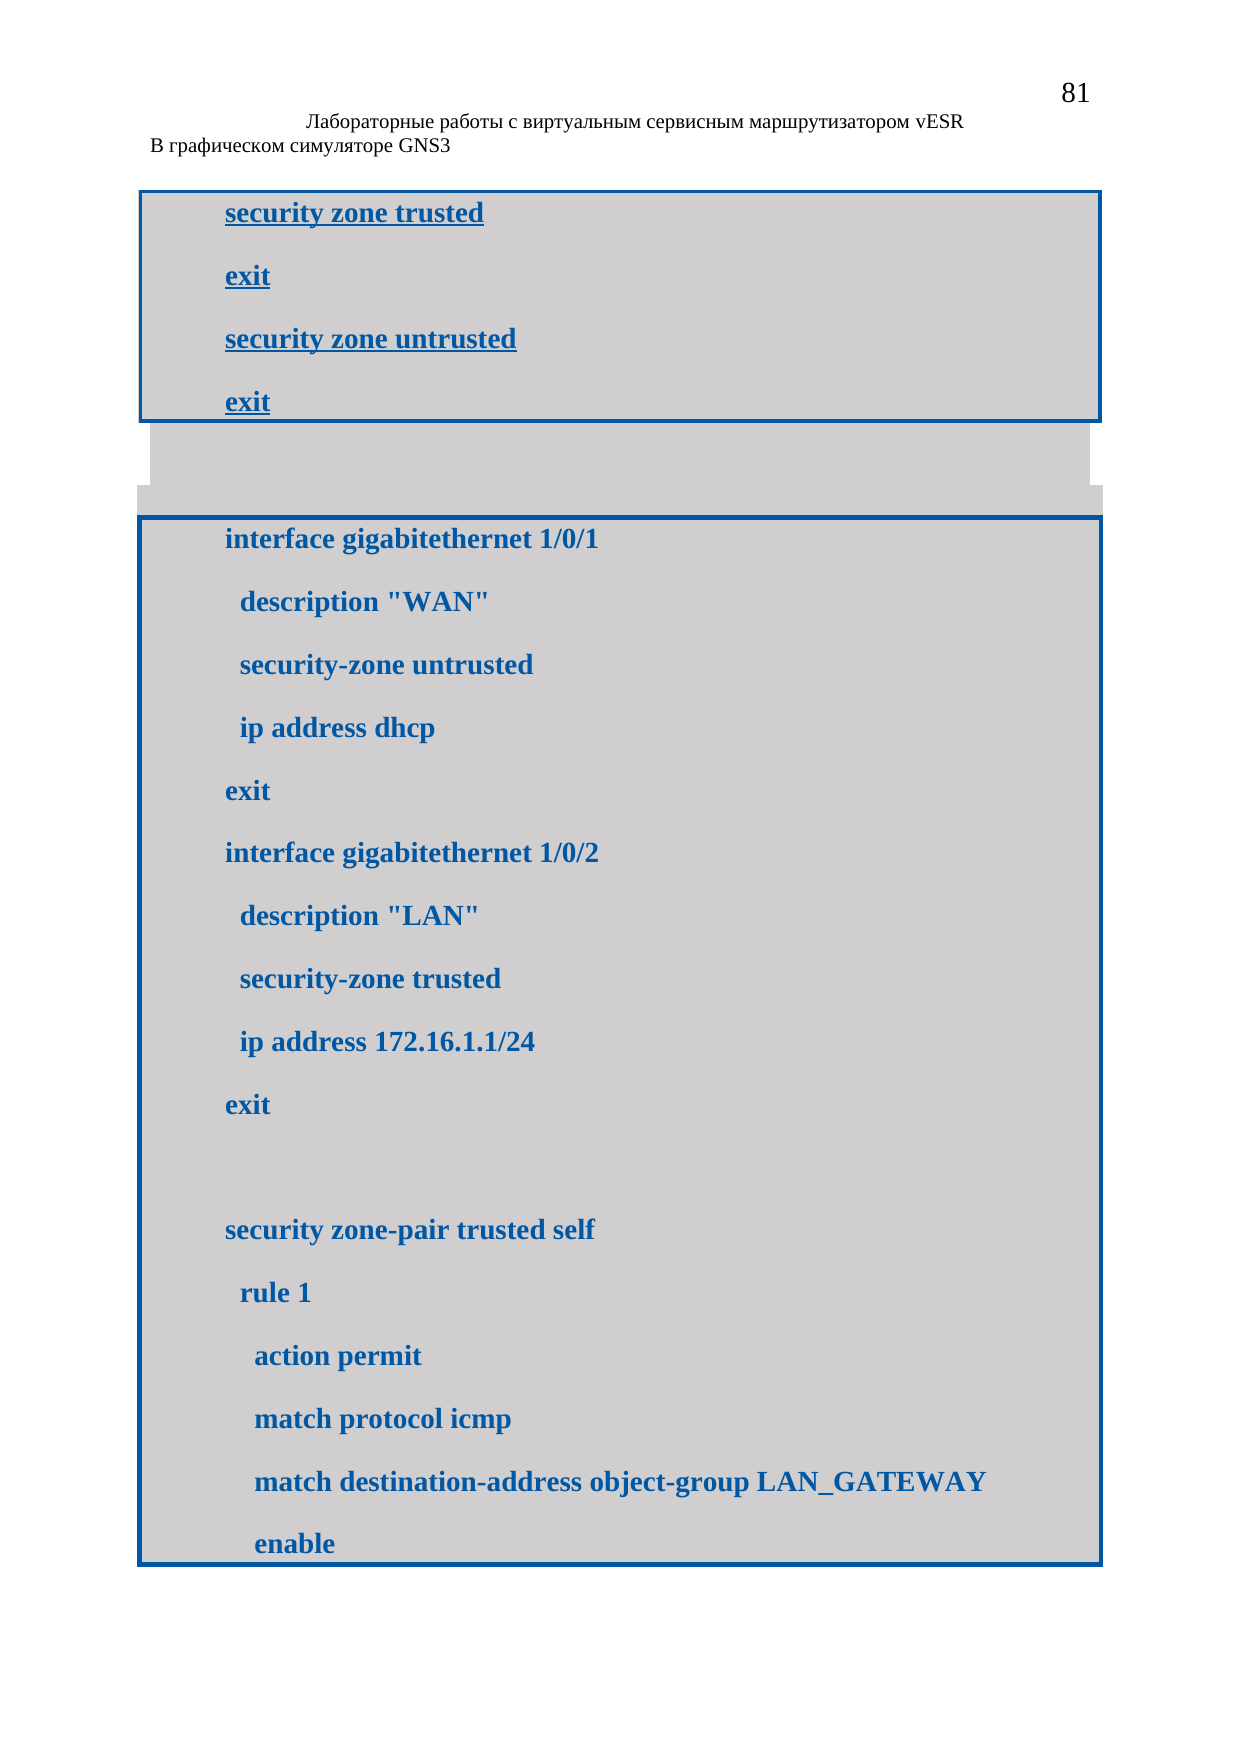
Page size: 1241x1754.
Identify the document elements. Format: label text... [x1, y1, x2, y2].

text security-zone untrusted [142, 640, 1099, 681]
text enable [142, 1520, 1099, 1562]
text exit [142, 1080, 1099, 1120]
text rule 1 [142, 1268, 1099, 1309]
text description "LAN" [142, 892, 1099, 932]
text description "WAN" [142, 577, 1099, 618]
text exit [142, 253, 1098, 292]
text security-zone trusted [142, 954, 1099, 995]
text ip address 172.16.1.1/24 [142, 1017, 1099, 1057]
text security zone trusted [142, 193, 1098, 229]
text exit [142, 379, 1098, 419]
text interface gigabitethernet 1/0/2 [142, 829, 1099, 869]
text action permit [142, 1331, 1099, 1372]
text match protocol icmp [142, 1394, 1099, 1434]
text exit [142, 766, 1099, 806]
text security zone untrusted [142, 316, 1098, 354]
text security zone-pair trusted self [142, 1206, 1099, 1246]
text interface gigabitethernet 1/0/1 [142, 520, 1099, 555]
text ip address dhcp [142, 703, 1099, 743]
text match destination-address object-group LAN_GATEWAY [142, 1457, 1099, 1497]
